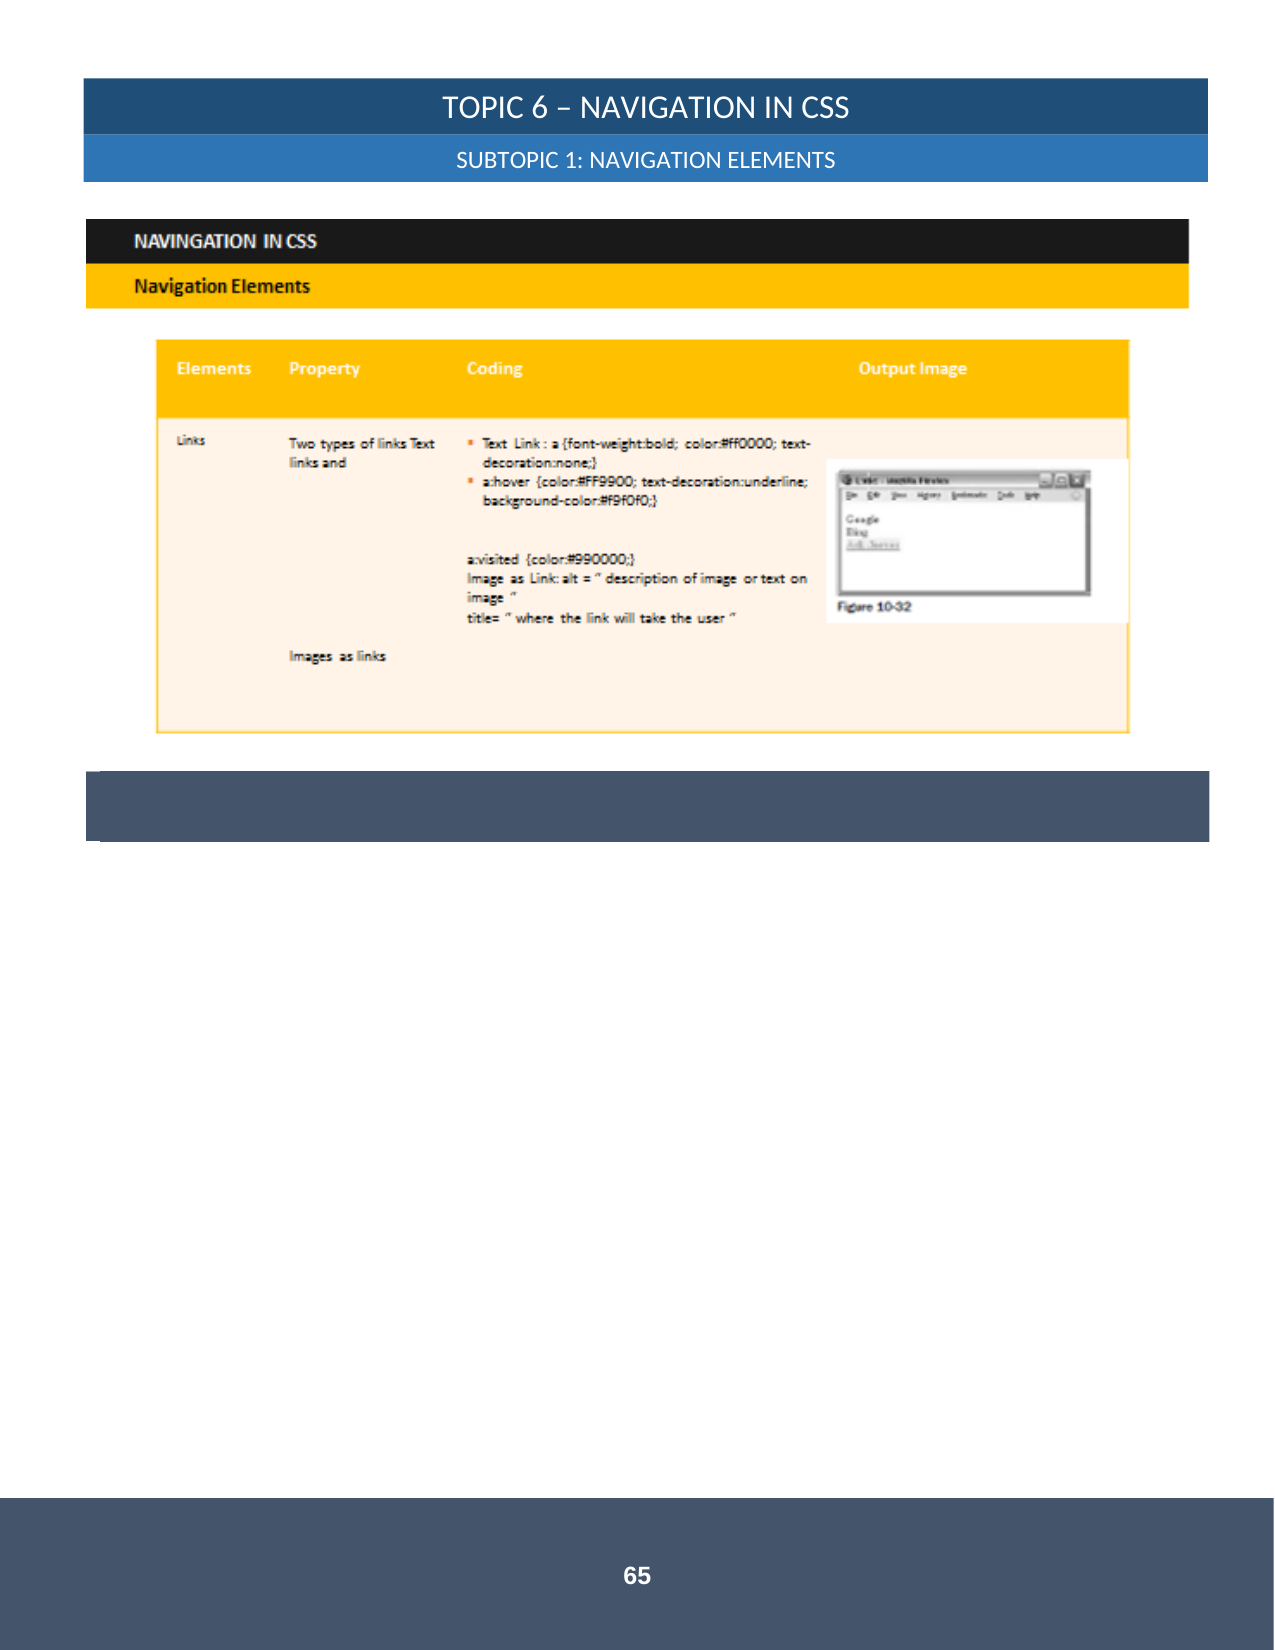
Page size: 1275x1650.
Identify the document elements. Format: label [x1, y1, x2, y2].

picture [86, 219, 1210, 842]
